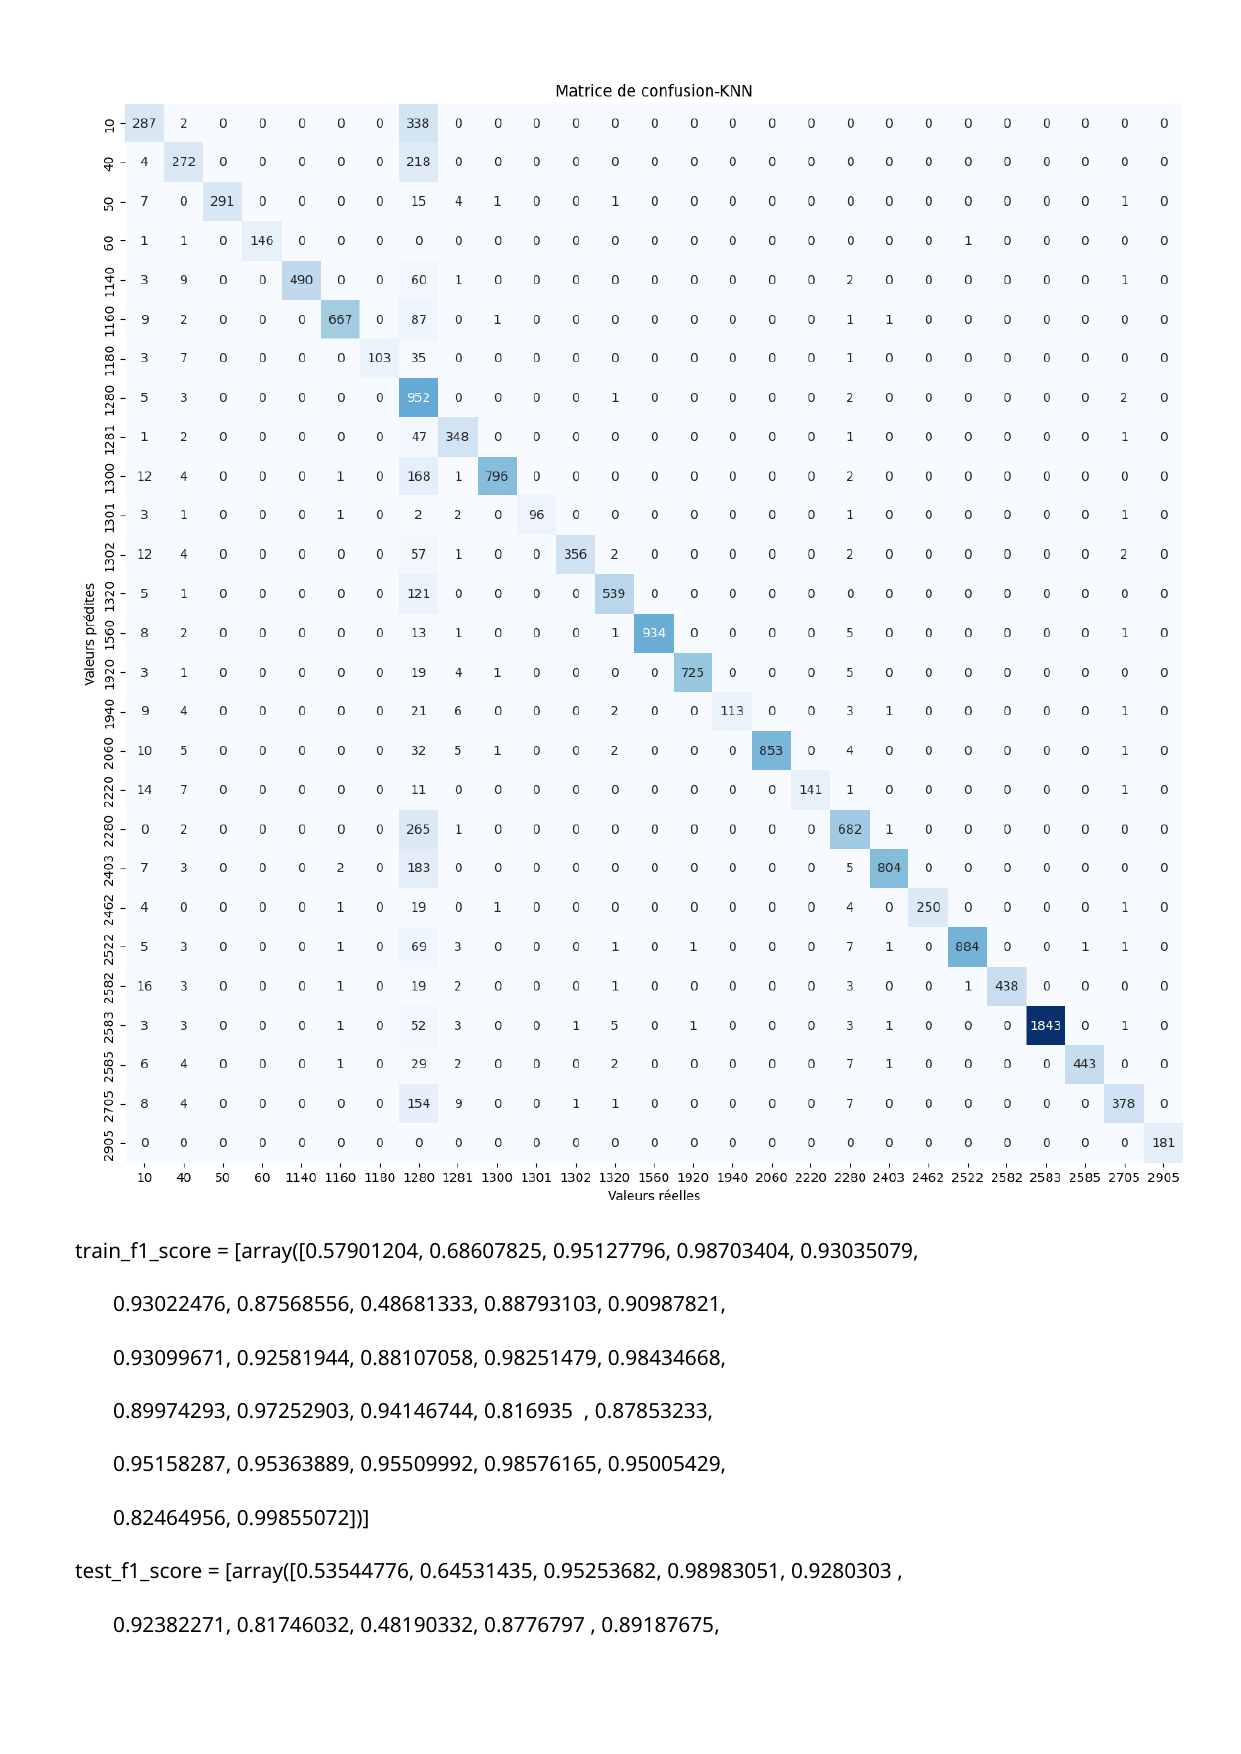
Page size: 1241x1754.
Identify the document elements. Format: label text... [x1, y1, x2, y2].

text 0.93099671, 0.92581944, 0.88107058, 0.98251479, 0.98434668, [75, 1343, 1165, 1371]
text 0.82464956, 0.99855072])] [75, 1503, 1165, 1531]
text 0.92382271, 0.81746032, 0.48190332, 0.8776797 , 0.89187675, [75, 1610, 1165, 1638]
text test_f1_score = [array([0.53544776, 0.64531435, 0.95253682, 0.98983051, 0.9280303 , [75, 1556, 1165, 1585]
text 0.93022476, 0.87568556, 0.48681333, 0.88793103, 0.90987821, [75, 1289, 1165, 1318]
text 0.89974293, 0.97252903, 0.94146744, 0.816935 , 0.87853233, [75, 1396, 1165, 1424]
text train_f1_score = [array([0.57901204, 0.68607825, 0.95127796, 0.98703404, 0.93035079, [75, 1236, 1165, 1264]
text 0.95158287, 0.95363889, 0.95509992, 0.98576165, 0.95005429, [75, 1449, 1165, 1478]
picture [75, 75, 1191, 1211]
